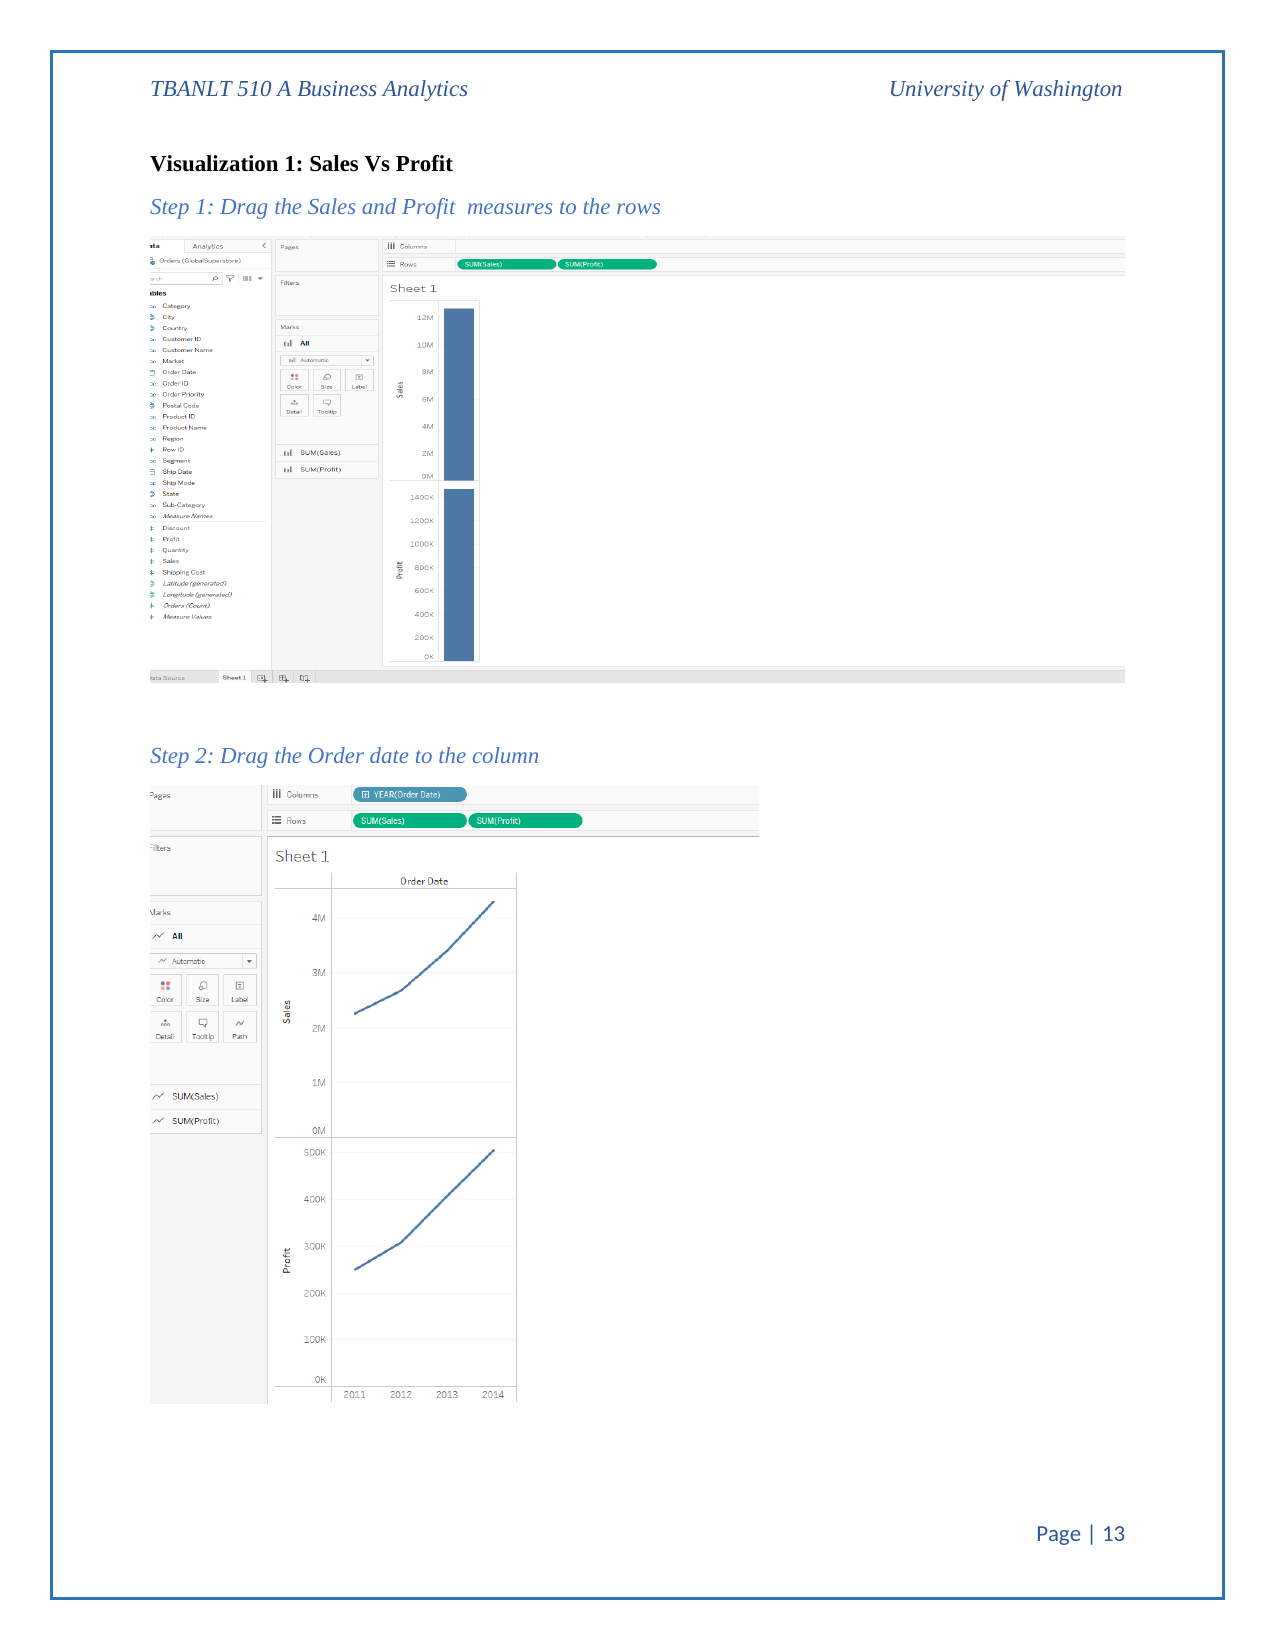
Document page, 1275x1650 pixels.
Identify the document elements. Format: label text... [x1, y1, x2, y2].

text Step 2: Drag the Order date to the column [150, 742, 1125, 768]
picture [150, 785, 760, 1404]
picture [150, 236, 1125, 683]
text Step 1: Drag the Sales and Profit measures to the rows [150, 193, 1125, 219]
text Visualization 1: Sales Vs Profit [150, 150, 1125, 176]
